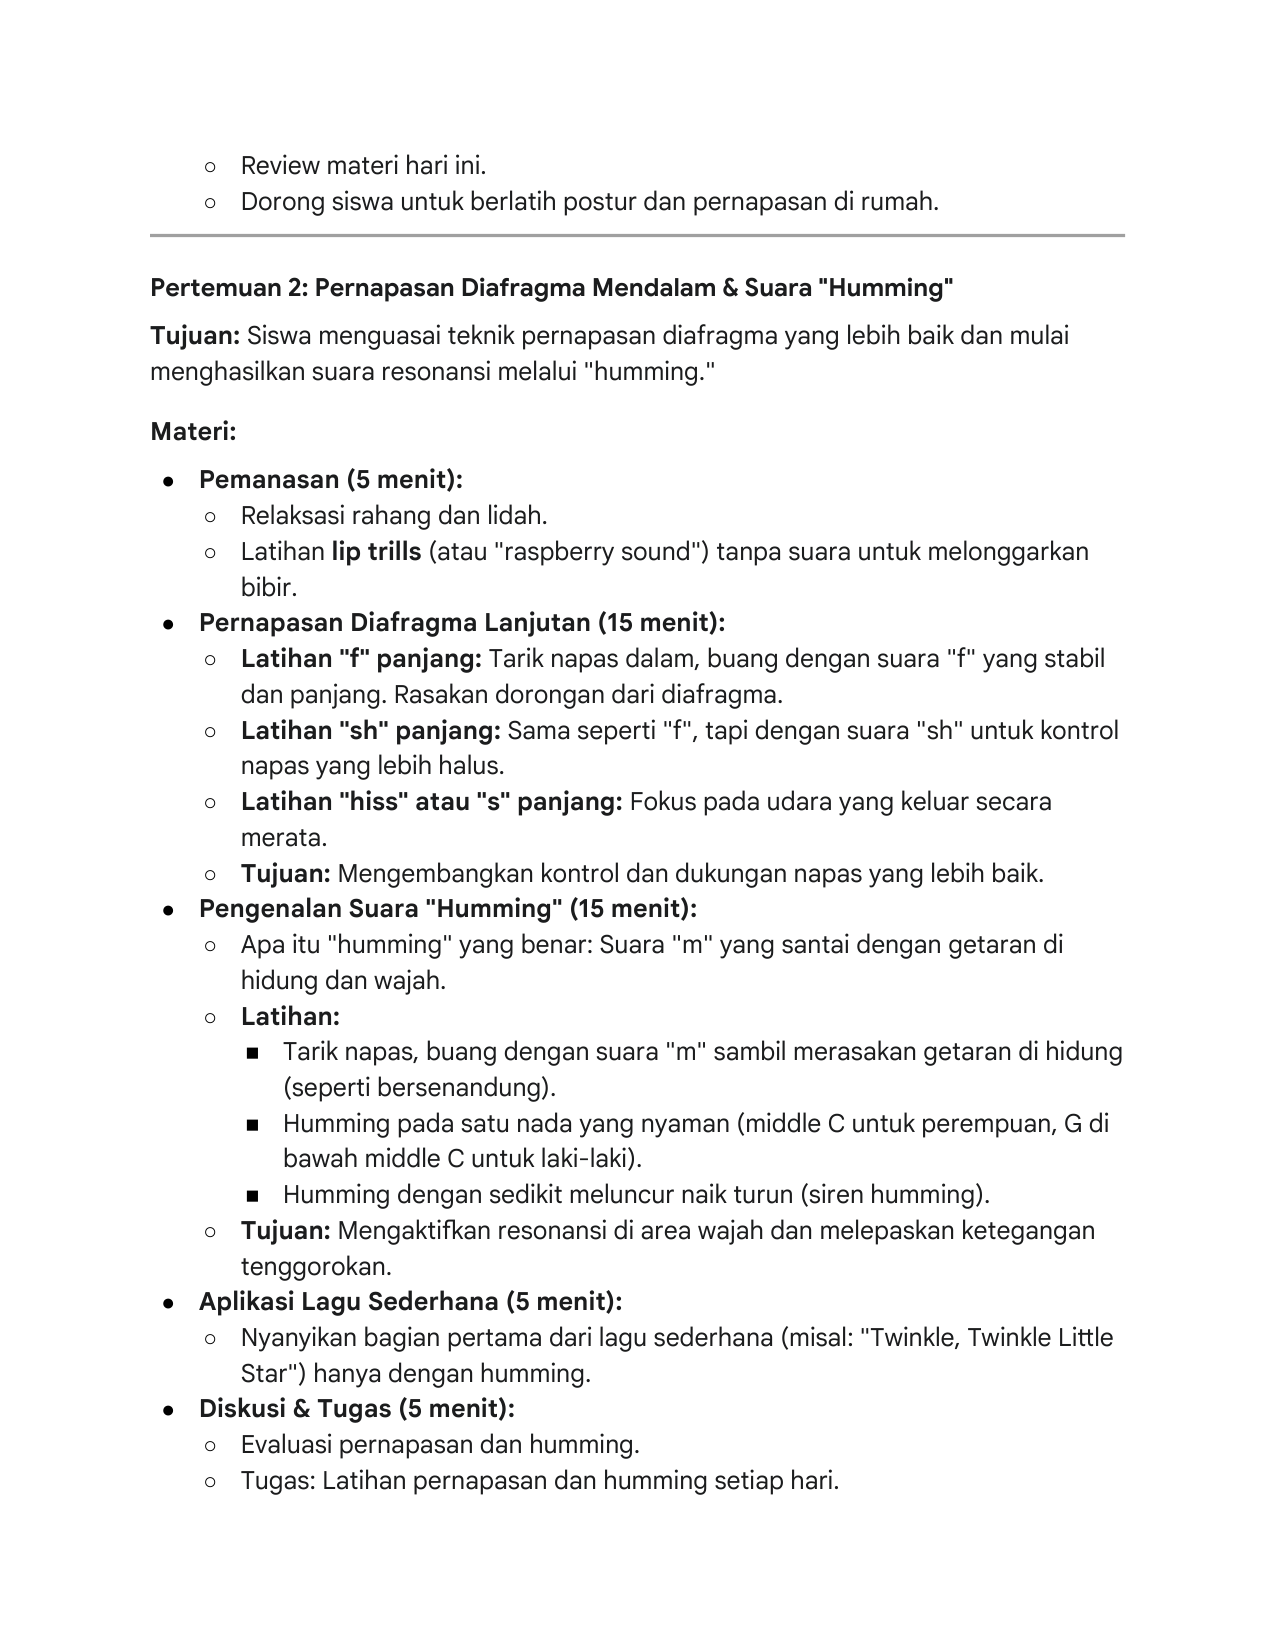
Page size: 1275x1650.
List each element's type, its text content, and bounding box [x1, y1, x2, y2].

list Aplikasi Lagu Sederhana (5 menit): [161, 1287, 1125, 1318]
text Tujuan: Siswa menguasai teknik pernapasan diafragma yang lebih baik dan mulai menghasilkan suara resonansi melalui "humming." [150, 320, 1125, 387]
list Latihan: [203, 1001, 1125, 1032]
list Relaksasi rahang dan lidah. [203, 501, 1125, 532]
list Tujuan: Mengaktifkan resonansi di area wajah dan melepaskan ketegangan tenggorokan. [203, 1215, 1125, 1282]
list Dorong siswa untuk berlatih postur dan pernapasan di rumah. [203, 186, 1125, 217]
list Tugas: Latihan pernapasan dan humming setiap hari. [203, 1465, 1125, 1497]
list Review materi hari ini. [203, 150, 1125, 181]
list Pemanasan (5 menit): [161, 465, 1125, 496]
list Humming pada satu nada yang nyaman (middle C untuk perempuan, G di bawah middle C untuk laki-laki). [245, 1108, 1125, 1175]
list Latihan "f" panjang: Tarik napas dalam, buang dengan suara "f" yang stabil dan panjang. Rasakan dorongan dari diafragma. [203, 643, 1125, 711]
list Latihan "hiss" atau "s" panjang: Fokus pada udara yang keluar secara merata. [203, 786, 1125, 853]
list Latihan lip trills (atau "raspberry sound") tanpa suara untuk melonggarkan bibir. [203, 536, 1125, 603]
list Latihan "sh" panjang: Sama seperti "f", tapi dengan suara "sh" untuk kontrol napas yang lebih halus. [203, 715, 1125, 782]
text Materi: [150, 417, 1125, 448]
list Tujuan: Mengembangkan kontrol dan dukungan napas yang lebih baik. [203, 858, 1125, 889]
list Diskusi & Tugas (5 menit): [161, 1394, 1125, 1425]
subtitle Pertemuan 2: Pernapasan Diafragma Mendalam & Suara "Humming" [150, 238, 1125, 303]
list Apa itu "humming" yang benar: Suara "m" yang santai dengan getaran di hidung dan wajah. [203, 929, 1125, 996]
list Pernapasan Diafragma Lanjutan (15 menit): [161, 608, 1125, 639]
list Pengenalan Suara "Humming" (15 menit): [161, 893, 1125, 925]
list Evaluasi pernapasan dan humming. [203, 1429, 1125, 1461]
list Nyanyikan bagian pertama dari lagu sederhana (misal: "Twinkle, Twinkle Little Star") hanya dengan humming. [203, 1322, 1125, 1389]
list Humming dengan sedikit meluncur naik turun (siren humming). [245, 1179, 1125, 1211]
list Tarik napas, buang dengan suara "m" sambil merasakan getaran di hidung (seperti bersenandung). [245, 1036, 1125, 1103]
